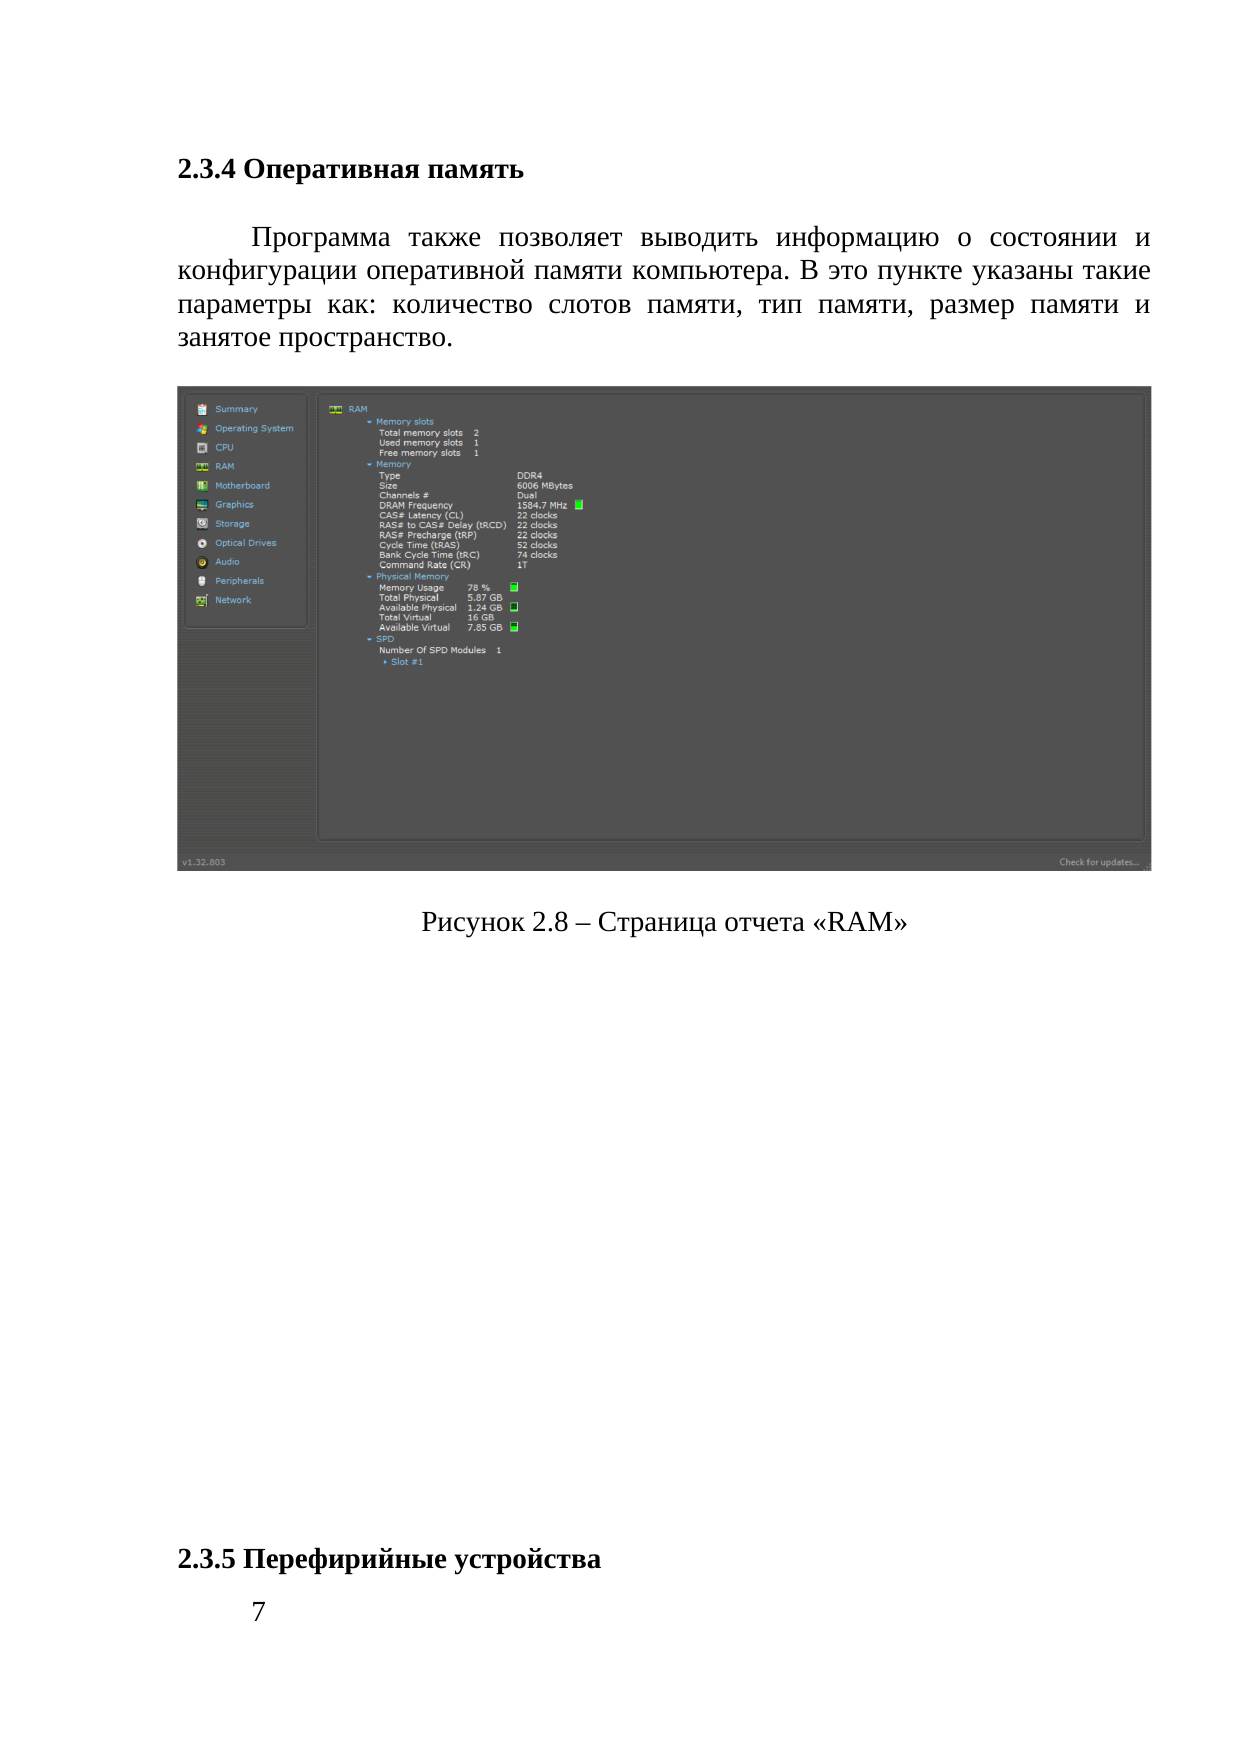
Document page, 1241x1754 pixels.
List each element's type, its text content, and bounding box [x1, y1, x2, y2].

text 2.3.5 Перефирийные устройства [177, 1541, 1152, 1575]
text Программа также позволяет выводить информацию о состоянии и конфигурации оперативной памяти компьютера. В это пункте указаны такие параметры как: количество слотов памяти, тип памяти, размер памяти и занятое пространство. [177, 219, 1152, 353]
text Рисунок 2.8 – Страница отчета «RAM» [177, 904, 1152, 938]
picture [177, 386, 1152, 871]
text 2.3.4 Оперативная память [177, 152, 1152, 185]
